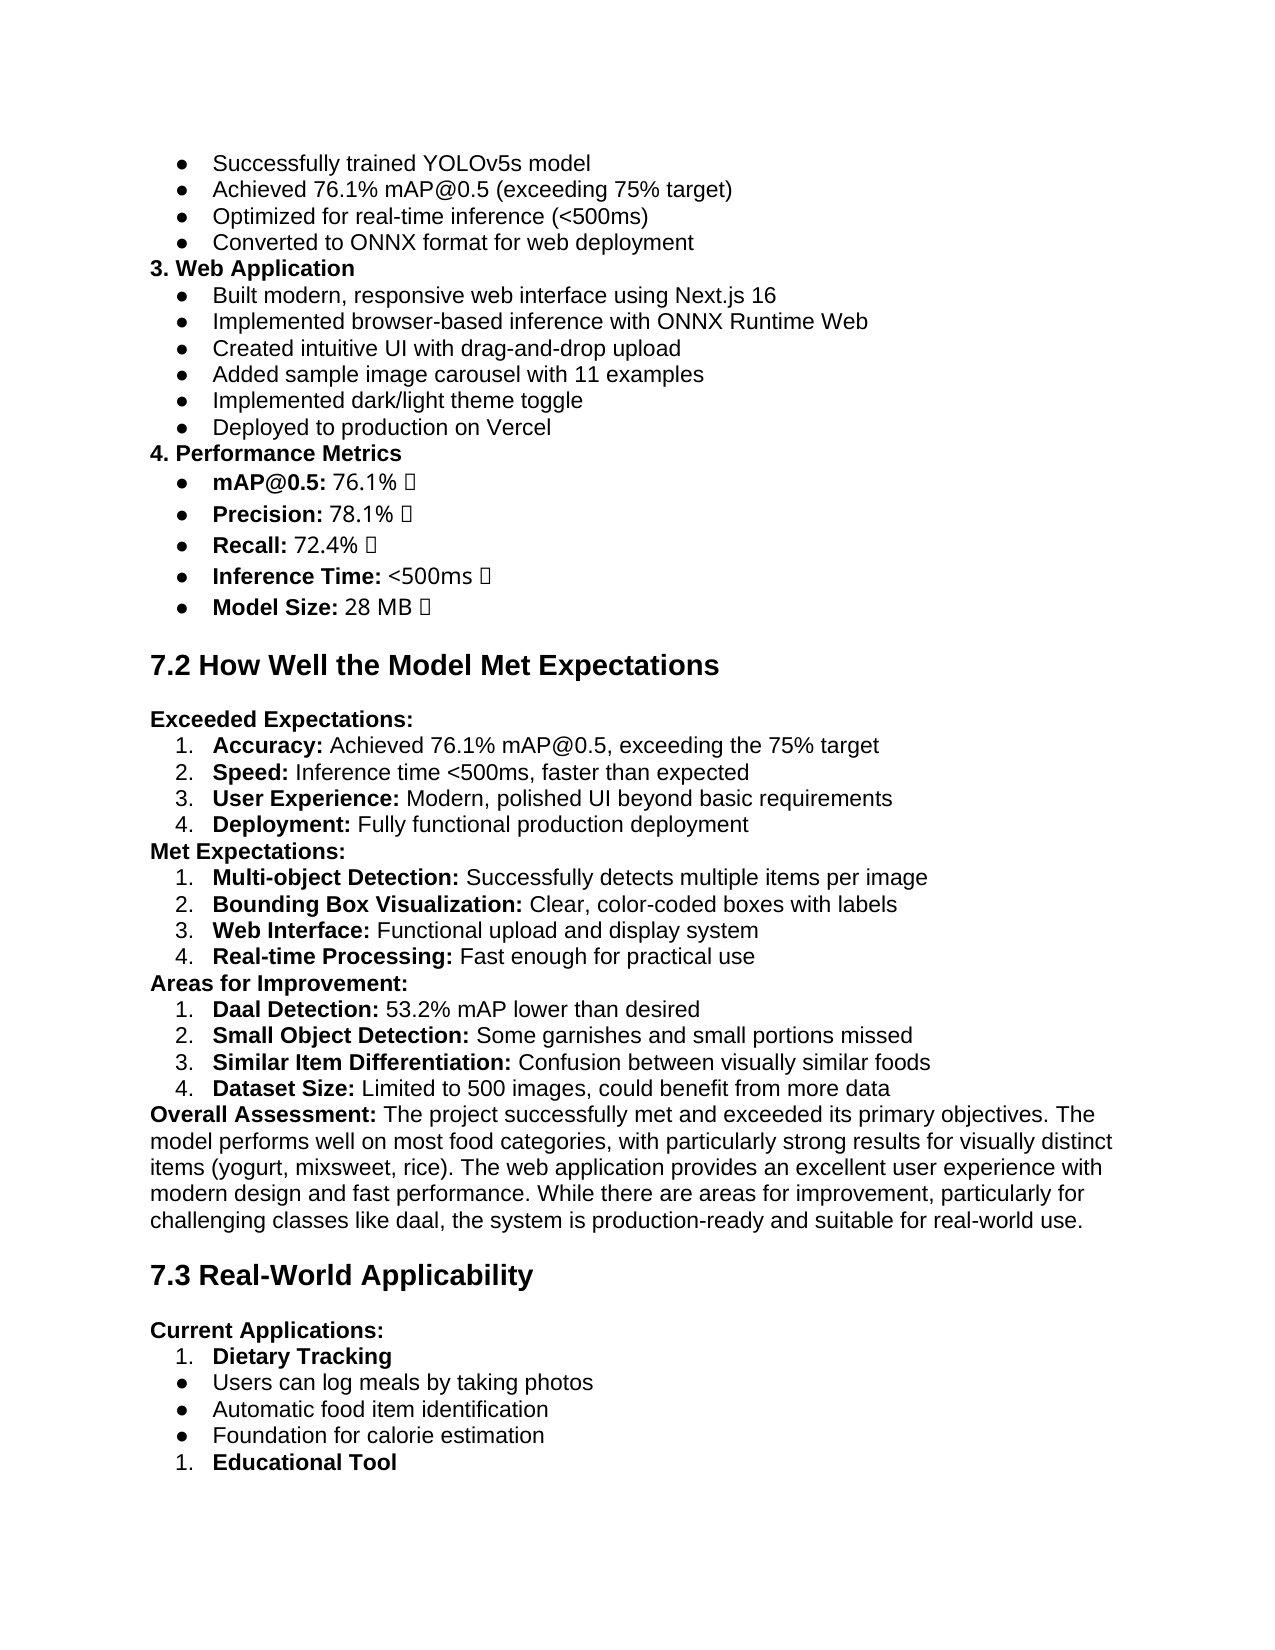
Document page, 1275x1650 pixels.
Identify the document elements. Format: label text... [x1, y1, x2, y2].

list Optimized for real-time inference (<500ms) [175, 203, 1125, 229]
subtitle 7.2 How Well the Model Met Expectations [150, 647, 1125, 681]
list Foundation for calorie estimation [175, 1422, 1125, 1448]
list Automatic food item identification [175, 1396, 1125, 1422]
list Created intuitive UI with drag-and-drop upload [175, 334, 1125, 361]
subtitle 7.3 Real-World Applicability [150, 1258, 1125, 1292]
list Successfully trained YOLOv5s model [175, 150, 1125, 176]
list Deployment: Fully functional production deployment [175, 811, 1125, 838]
list Users can log meals by taking photos [175, 1369, 1125, 1396]
text Met Expectations: [150, 838, 1125, 864]
list Implemented dark/light theme toggle [175, 387, 1125, 413]
list Daal Detection: 53.2% mAP lower than desired [175, 996, 1125, 1022]
list Real-time Processing: Fast enough for practical use [175, 943, 1125, 969]
list Similar Item Differentiation: Confusion between visually similar foods [175, 1049, 1125, 1075]
list Added sample image carousel with 11 examples [175, 361, 1125, 387]
list Recall: 72.4% ✅ [175, 529, 1125, 560]
list Built modern, responsive web interface using Next.js 16 [175, 282, 1125, 308]
text Overall Assessment: The project successfully met and exceeded its primary objectives. The model performs well on most food categories, with particularly strong results for visually distinct items (yogurt, mixsweet, rice). The web application provides an excellent user experience with modern design and fast performance. While there are areas for improvement, particularly for challenging classes like daal, the system is production-ready and suitable for real-world use. [150, 1101, 1125, 1233]
list Speed: Inference time <500ms, faster than expected [175, 759, 1125, 785]
list Accuracy: Achieved 76.1% mAP@0.5, exceeding the 75% target [175, 732, 1125, 759]
text Areas for Improvement: [150, 969, 1125, 996]
list Small Object Detection: Some garnishes and small portions missed [175, 1022, 1125, 1049]
list User Experience: Modern, polished UI beyond basic requirements [175, 785, 1125, 811]
list Model Size: 28 MB ✅ [175, 591, 1125, 622]
text 4. Performance Metrics [150, 440, 1125, 466]
list Dataset Size: Limited to 500 images, could benefit from more data [175, 1075, 1125, 1101]
list Bounding Box Visualization: Clear, color-coded boxes with labels [175, 891, 1125, 917]
list Converted to ONNX format for web deployment [175, 229, 1125, 255]
list Educational Tool [175, 1448, 1125, 1475]
list Inference Time: <500ms ✅ [175, 560, 1125, 591]
list Multi-object Detection: Successfully detects multiple items per image [175, 864, 1125, 891]
text 3. Web Application [150, 255, 1125, 282]
text Current Applications: [150, 1317, 1125, 1343]
list mAP@0.5: 76.1% ✅ [175, 466, 1125, 497]
list Web Interface: Functional upload and display system [175, 917, 1125, 943]
list Dietary Tracking [175, 1343, 1125, 1369]
text Exceeded Expectations: [150, 706, 1125, 732]
list Achieved 76.1% mAP@0.5 (exceeding 75% target) [175, 176, 1125, 203]
list Precision: 78.1% ✅ [175, 497, 1125, 529]
list Implemented browser-based inference with ONNX Runtime Web [175, 308, 1125, 334]
list Deployed to production on Vercel [175, 413, 1125, 440]
